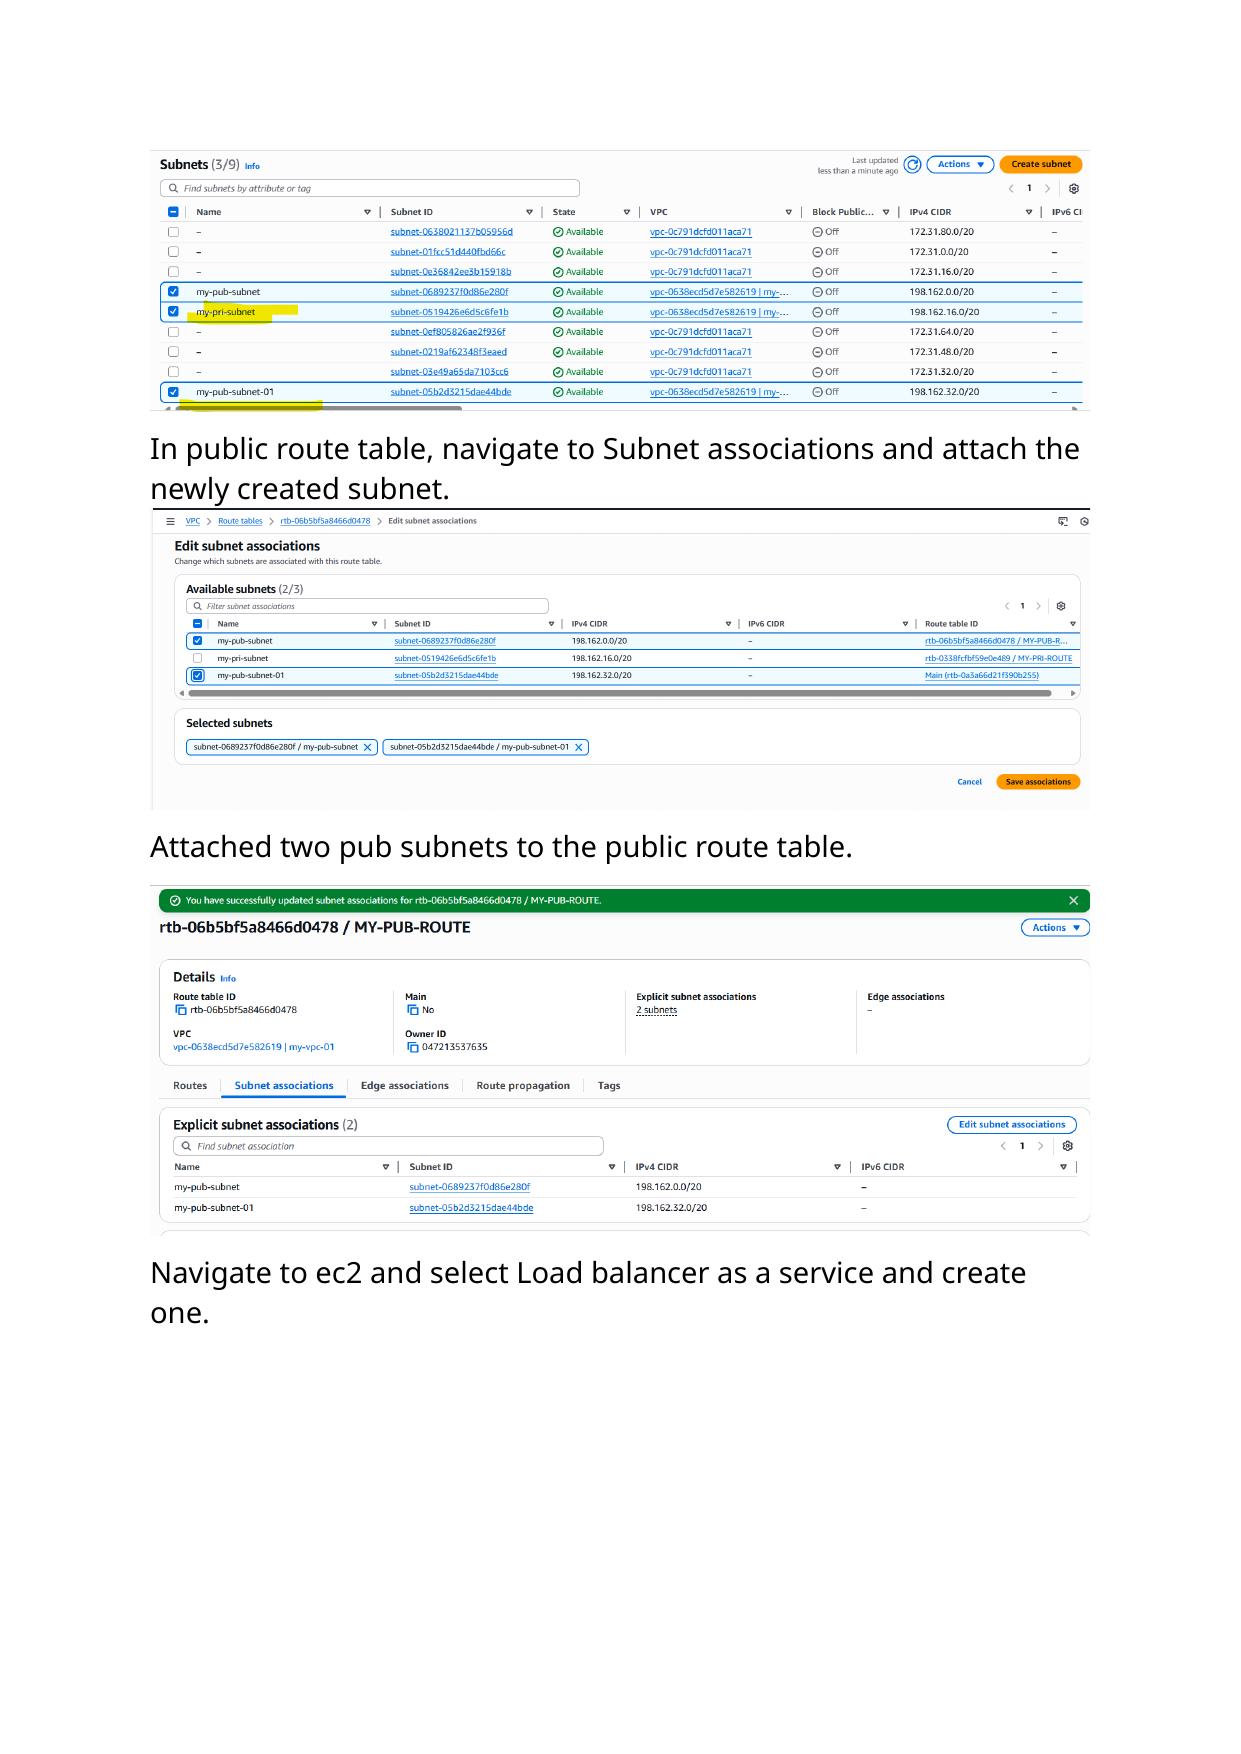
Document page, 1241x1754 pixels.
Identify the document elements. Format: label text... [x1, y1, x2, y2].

text Navigate to ec2 and select Load balancer as a service and create one. [150, 1252, 1090, 1332]
picture [150, 508, 1091, 810]
text In public route table, navigate to Subnet associations and attach the newly created subnet. [150, 429, 1090, 508]
picture [150, 882, 1091, 1236]
picture [150, 150, 1091, 412]
text Attached two pub subnets to the public route table. [150, 826, 1090, 866]
